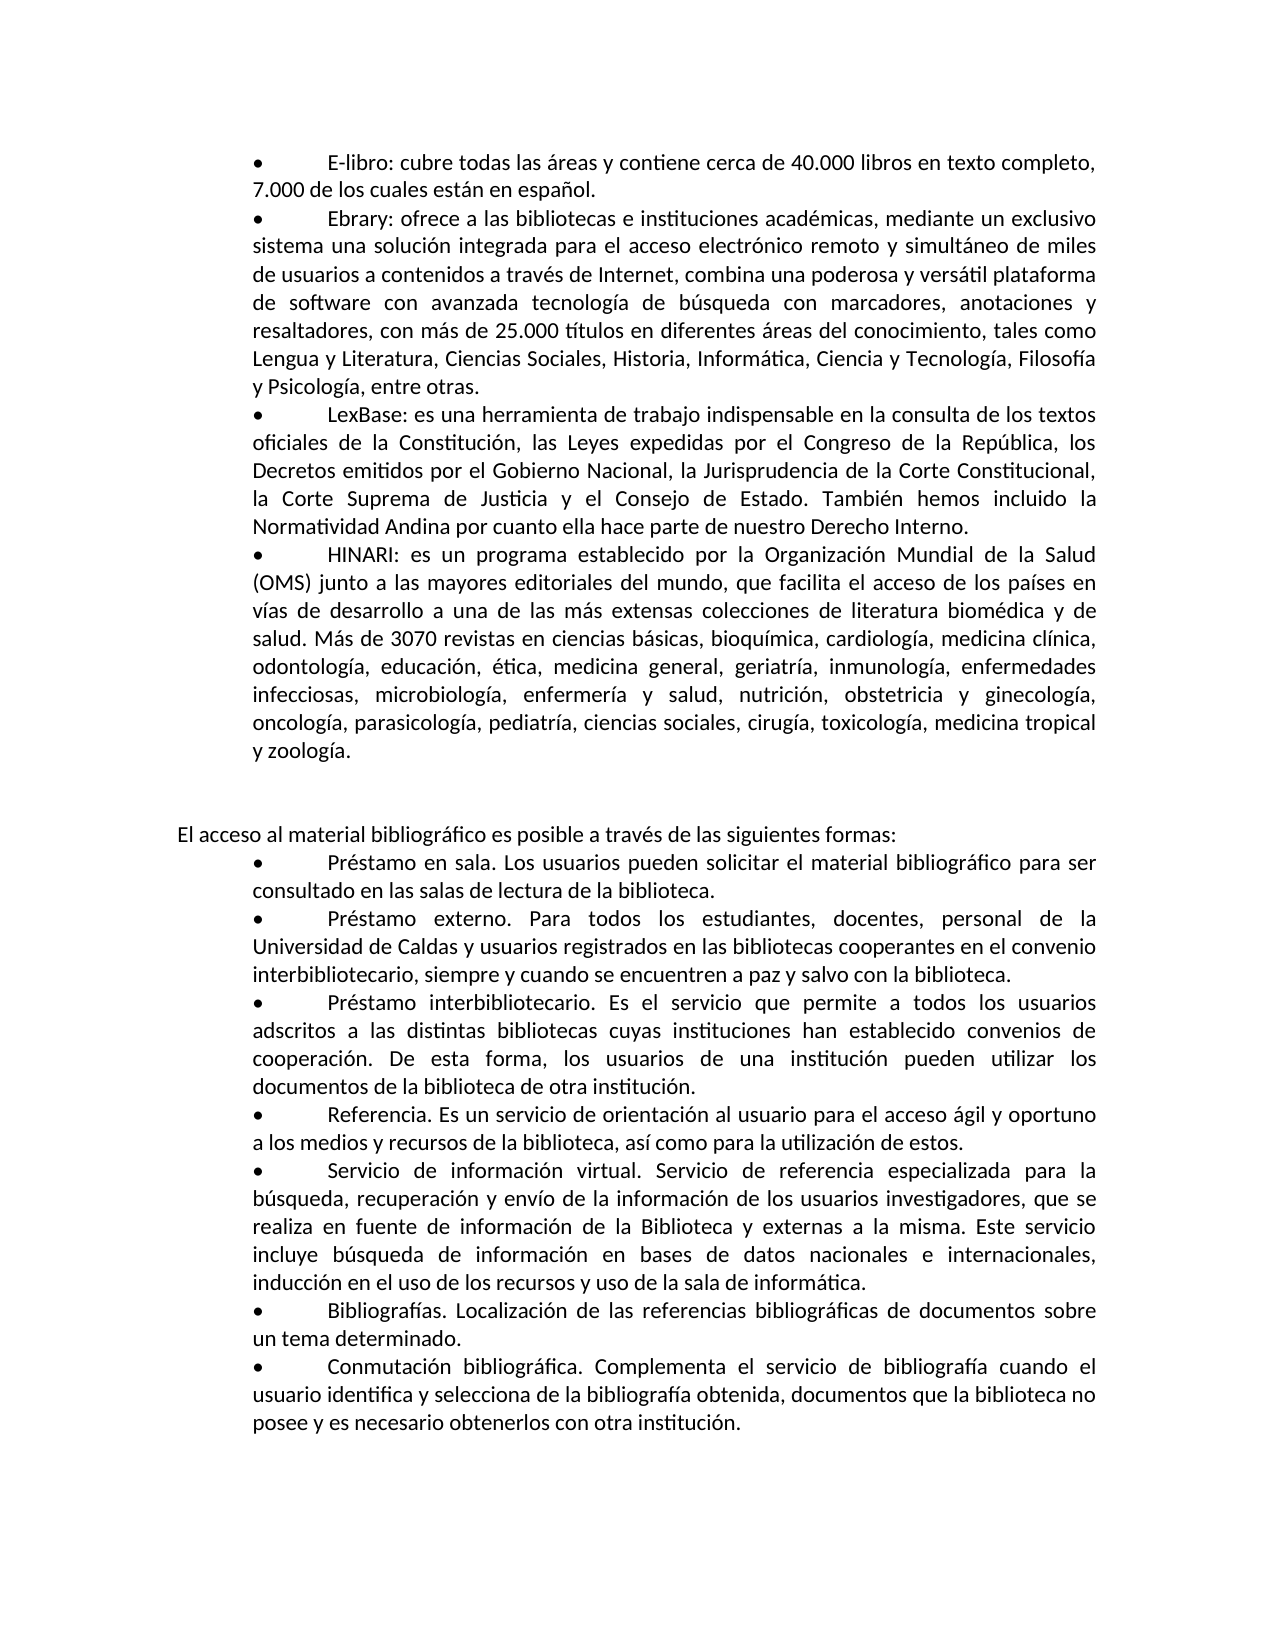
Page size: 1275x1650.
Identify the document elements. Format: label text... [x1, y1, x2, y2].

text • Bibliografías. Localización de las referencias bibliográficas de documentos sobre un tema determinado. [252, 1296, 1098, 1352]
text • Préstamo en sala. Los usuarios pueden solicitar el material bibliográfico para ser consultado en las salas de lectura de la biblioteca. [252, 848, 1098, 904]
text • Referencia. Es un servicio de orientación al usuario para el acceso ágil y oportuno a los medios y recursos de la biblioteca, así como para la utilización de estos. [252, 1100, 1098, 1156]
text • Préstamo interbibliotecario. Es el servicio que permite a todos los usuarios adscritos a las distintas bibliotecas cuyas instituciones han establecido convenios de cooperación. De esta forma, los usuarios de una institución pueden utilizar los documentos de la biblioteca de otra institución. [252, 988, 1098, 1100]
text El acceso al material bibliográfico es posible a través de las siguientes formas: [177, 820, 1098, 848]
text • E-libro: cubre todas las áreas y contiene cerca de 40.000 libros en texto completo, 7.000 de los cuales están en español. [252, 148, 1098, 204]
text • HINARI: es un programa establecido por la Organización Mundial de la Salud (OMS) junto a las mayores editoriales del mundo, que facilita el acceso de los países en vías de desarrollo a una de las más extensas colecciones de literatura biomédica y de salud. Más de 3070 revistas en ciencias básicas, bioquímica, cardiología, medicina clínica, odontología, educación, ética, medicina general, geriatría, inmunología, enfermedades infecciosas, microbiología, enfermería y salud, nutrición, obstetricia y ginecología, oncología, parasicología, pediatría, ciencias sociales, cirugía, toxicología, medicina tropical y zoología. [252, 540, 1098, 764]
text • Ebrary: ofrece a las bibliotecas e instituciones académicas, mediante un exclusivo sistema una solución integrada para el acceso electrónico remoto y simultáneo de miles de usuarios a contenidos a través de Internet, combina una poderosa y versátil plataforma de software con avanzada tecnología de búsqueda con marcadores, anotaciones y resaltadores, con más de 25.000 títulos en diferentes áreas del conocimiento, tales como Lengua y Literatura, Ciencias Sociales, Historia, Informática, Ciencia y Tecnología, Filosofía y Psicología, entre otras. [252, 204, 1098, 400]
text • LexBase: es una herramienta de trabajo indispensable en la consulta de los textos oficiales de la Constitución, las Leyes expedidas por el Congreso de la República, los Decretos emitidos por el Gobierno Nacional, la Jurisprudencia de la Corte Constitucional, la Corte Suprema de Justicia y el Consejo de Estado. También hemos incluido la Normatividad Andina por cuanto ella hace parte de nuestro Derecho Interno. [252, 400, 1098, 540]
text • Servicio de información virtual. Servicio de referencia especializada para la búsqueda, recuperación y envío de la información de los usuarios investigadores, que se realiza en fuente de información de la Biblioteca y externas a la misma. Este servicio incluye búsqueda de información en bases de datos nacionales e internacionales, inducción en el uso de los recursos y uso de la sala de informática. [252, 1156, 1098, 1296]
text • Conmutación bibliográfica. Complementa el servicio de bibliografía cuando el usuario identifica y selecciona de la bibliografía obtenida, documentos que la biblioteca no posee y es necesario obtenerlos con otra institución. [252, 1352, 1098, 1437]
text • Préstamo externo. Para todos los estudiantes, docentes, personal de la Universidad de Caldas y usuarios registrados en las bibliotecas cooperantes en el convenio interbibliotecario, siempre y cuando se encuentren a paz y salvo con la biblioteca. [252, 904, 1098, 988]
